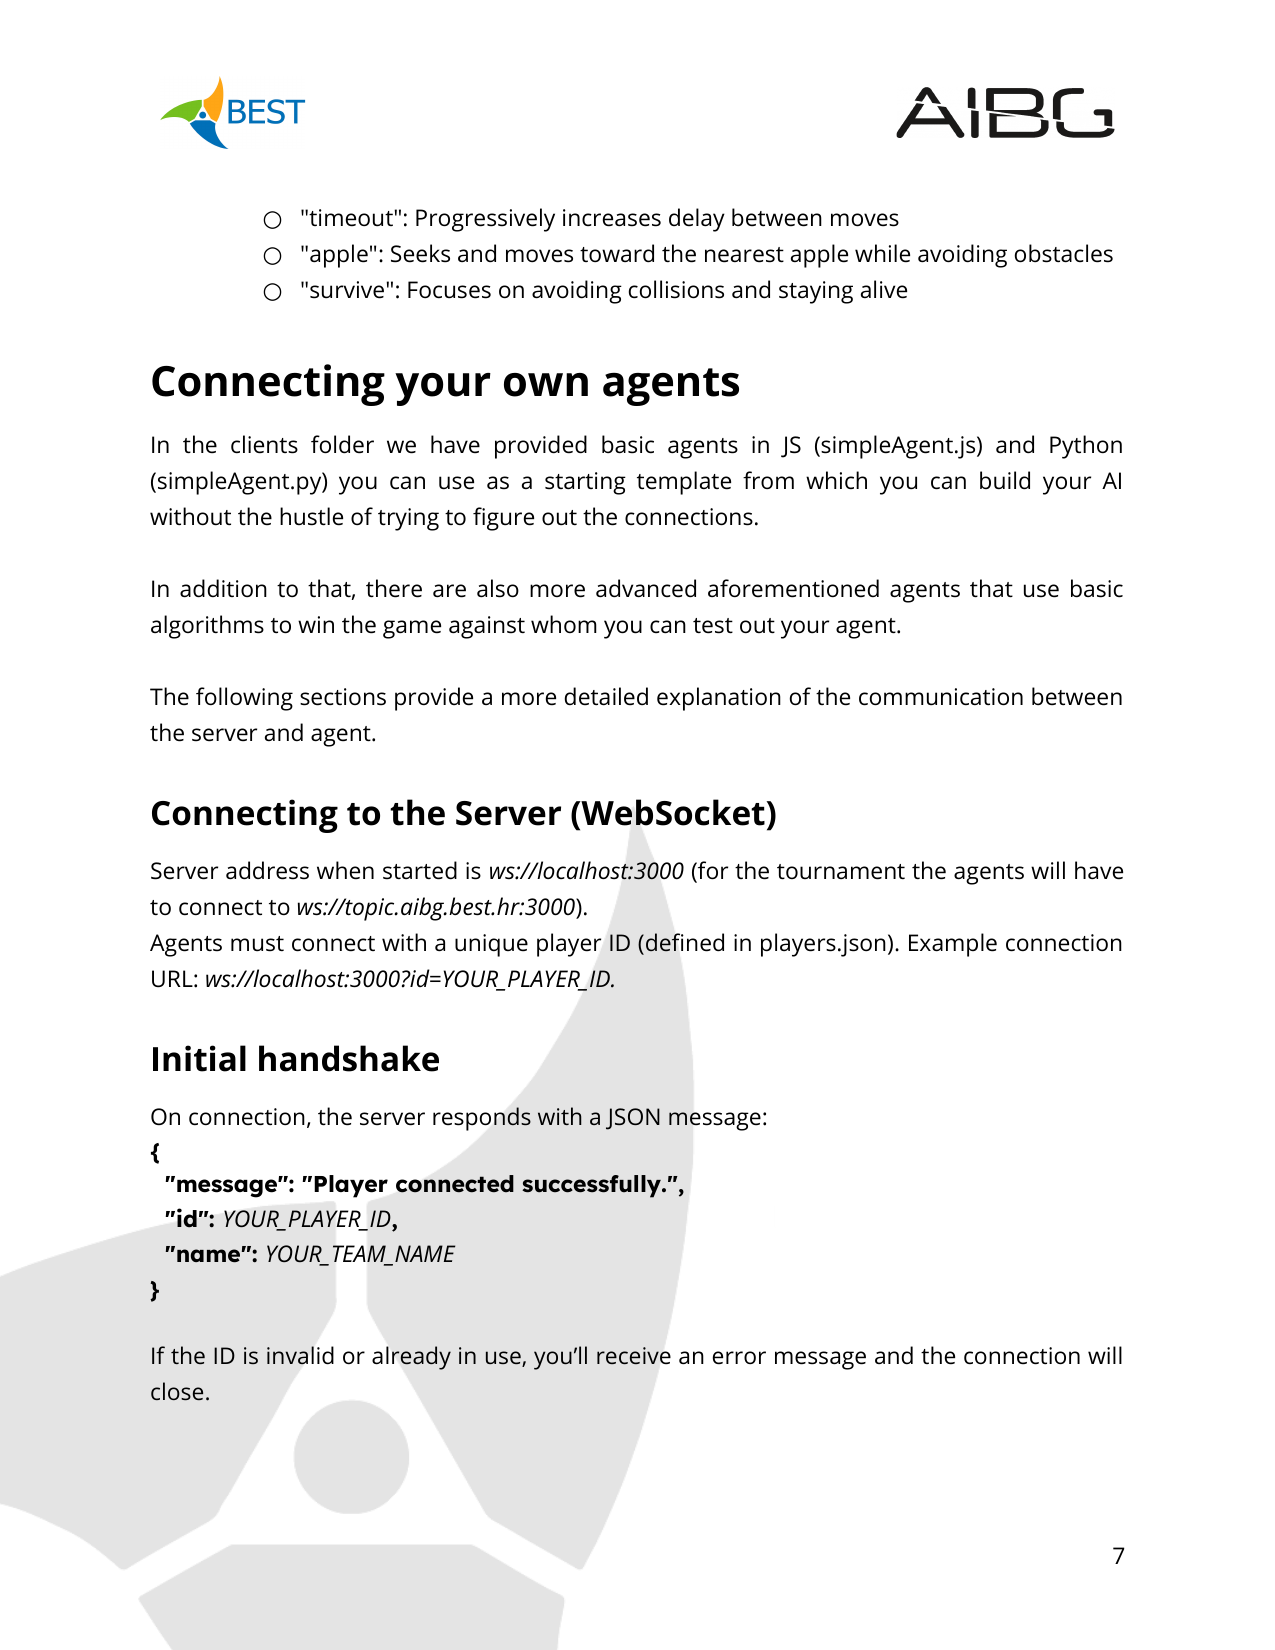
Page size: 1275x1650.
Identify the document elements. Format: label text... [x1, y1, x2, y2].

text "message": "Player connected successfully.", [150, 1169, 1125, 1198]
text "id": YOUR_PLAYER_ID, [150, 1202, 1125, 1234]
text Agents must connect with a unique player ID (defined in players.json). Example connection URL: ws://localhost:3000?id=YOUR_PLAYER_ID. [150, 927, 1125, 994]
text The following sections provide a more detailed explanation of the communication between the server and agent. [150, 681, 1125, 748]
text If the ID is invalid or already in use, you’ll receive an error message and the connection will close. [150, 1340, 1125, 1407]
subtitle Initial handshake [150, 1036, 1125, 1081]
text In addition to that, there are also more advanced aforementioned agents that use basic algorithms to win the game against whom you can test out your agent. [150, 573, 1125, 640]
list "timeout": Progressively increases delay between moves [262, 202, 1125, 233]
text Server address when started is ws://localhost:3000 (for the tournament the agents will have to connect to ws://topic.aibg.best.hr:3000). [150, 855, 1125, 922]
subtitle Connecting your own agents [150, 351, 1125, 408]
picture [896, 87, 1115, 138]
text In the clients folder we have provided basic agents in JS (simpleAgent.js) and Python (simpleAgent.py) you can use as a starting template from which you can build your AI without the hustle of trying to figure out the connections. [150, 429, 1125, 532]
text On connection, the server responds with a JSON message: [150, 1101, 1125, 1132]
text "name": YOUR_TEAM_NAME [150, 1238, 1125, 1270]
list "survive": Focuses on avoiding collisions and staying alive [262, 274, 1125, 305]
text } [150, 1274, 1125, 1303]
picture [160, 76, 306, 149]
list "apple": Seeks and moves toward the nearest apple while avoiding obstacles [262, 238, 1125, 269]
subtitle Connecting to the Server (WebSocket) [150, 790, 1125, 836]
text { [150, 1137, 1125, 1165]
